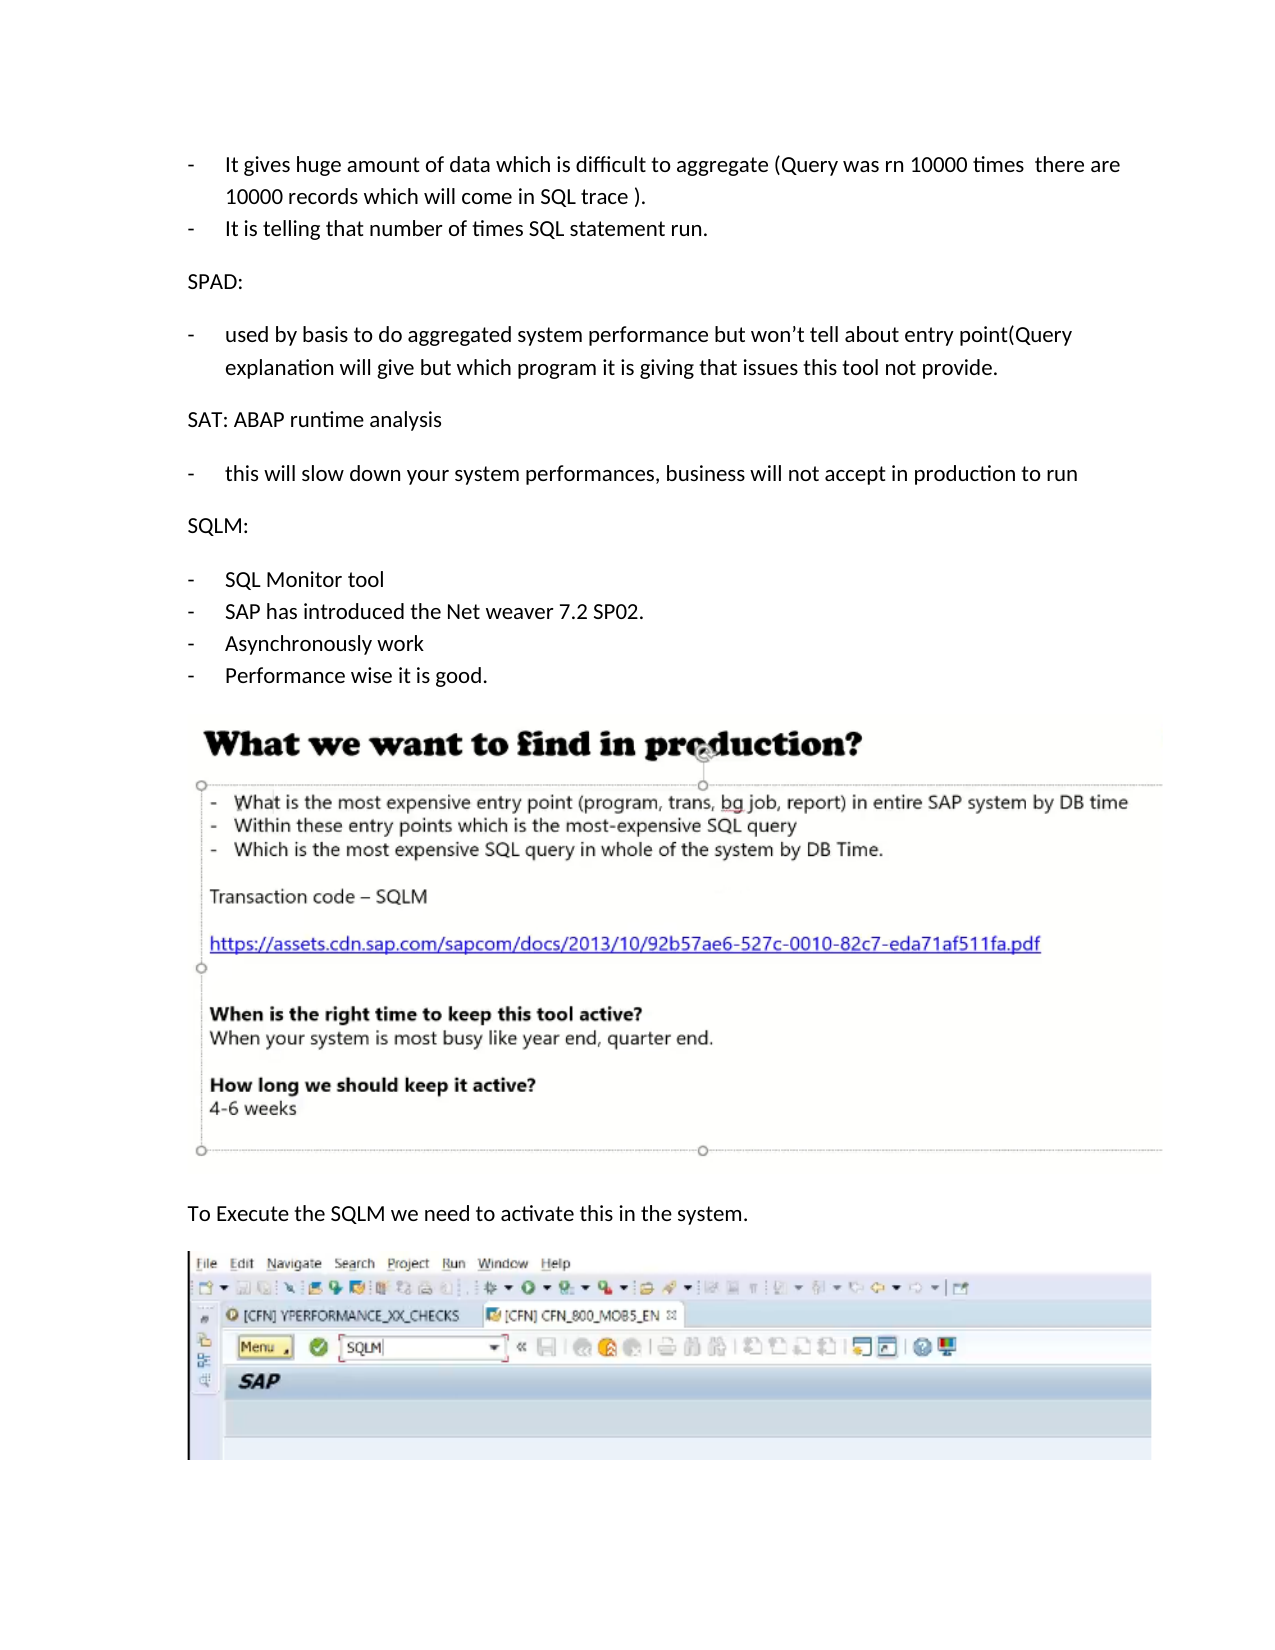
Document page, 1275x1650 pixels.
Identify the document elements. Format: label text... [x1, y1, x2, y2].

picture [187, 714, 1163, 1174]
picture [187, 1251, 1152, 1460]
text SAT: ABAP runtime analysis [187, 406, 1125, 434]
list Asynchronously work [187, 629, 1125, 657]
list Performance wise it is good. [187, 661, 1125, 689]
text SQLM: [187, 512, 1125, 540]
list this will slow down your system performances, business will not accept in production to run [187, 459, 1125, 487]
list It gives huge amount of data which is difficult to aggregate (Query was rn 10000 times there are 10000 records which will come in SQL trace ). [187, 150, 1125, 210]
text To Execute the SQLM we need to activate this in the system. [187, 1199, 1125, 1227]
list SAP has introduced the Net weaver 7.2 SP02. [187, 597, 1125, 625]
list SQL Monitor tool [187, 565, 1125, 593]
list used by basis to do aggregated system performance but won’t tell about entry point(Query explanation will give but which program it is giving that issues this tool not provide. [187, 320, 1125, 381]
list It is telling that number of times SQL statement run. [187, 214, 1125, 242]
text SPAD: [187, 267, 1125, 295]
